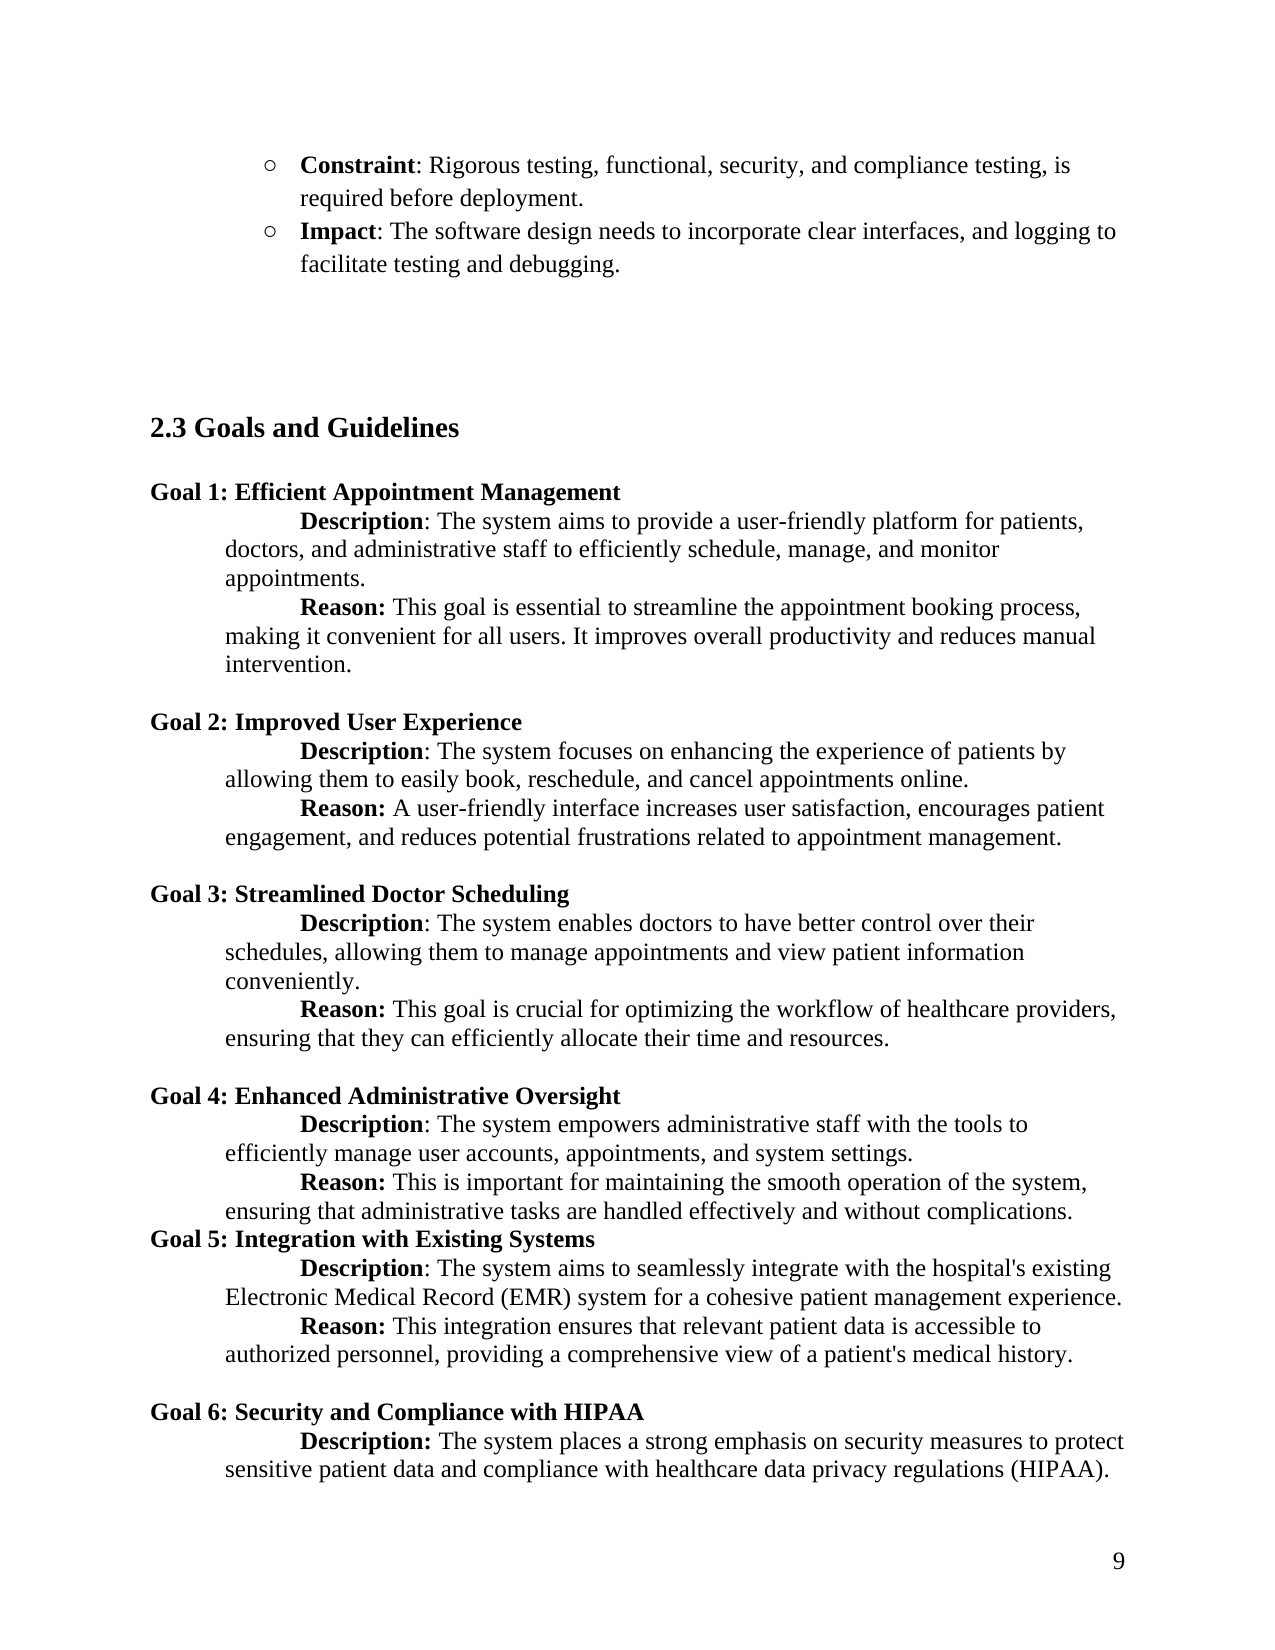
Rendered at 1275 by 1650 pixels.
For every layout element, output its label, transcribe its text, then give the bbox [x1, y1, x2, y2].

text Reason: This integration ensures that relevant patient data is accessible to authorized personnel, providing a comprehensive view of a patient's medical history. [225, 1311, 1125, 1368]
text Goal 6: Security and Compliance with HIPAA [150, 1397, 1125, 1426]
text Description: The system focuses on enhancing the experience of patients by allowing them to easily book, reschedule, and cancel appointments online. [225, 736, 1125, 793]
text Description: The system aims to seamlessly integrate with the hospital's existing Electronic Medical Record (EMR) system for a cohesive patient management experience. [225, 1253, 1125, 1311]
text Reason: A user-friendly interface increases user satisfaction, encourages patient engagement, and reduces potential frustrations related to appointment management. [225, 793, 1125, 851]
text Goal 2: Improved User Experience [150, 707, 1125, 736]
text Description: The system empowers administrative staff with the tools to efficiently manage user accounts, appointments, and system settings. [225, 1109, 1125, 1167]
text Goal 5: Integration with Existing Systems [150, 1224, 1125, 1253]
text Goal 4: Enhanced Administrative Oversight [150, 1081, 1125, 1109]
list Impact: The software design needs to incorporate clear interfaces, and logging to facilitate testing and debugging. [262, 216, 1125, 278]
text Reason: This is important for maintaining the smooth operation of the system, ensuring that administrative tasks are handled effectively and without complications. [225, 1167, 1125, 1224]
text Goal 1: Efficient Appointment Management [150, 477, 1125, 506]
text Description: The system enables doctors to have better control over their schedules, allowing them to manage appointments and view patient information conveniently. [225, 908, 1125, 994]
text Description: The system aims to provide a user-friendly platform for patients, doctors, and administrative staff to efficiently schedule, manage, and monitor appointments. [225, 506, 1125, 592]
text Goal 3: Streamlined Doctor Scheduling [150, 879, 1125, 908]
text Reason: This goal is essential to streamline the appointment booking process, making it convenient for all users. It improves overall productivity and reduces manual intervention. [225, 592, 1125, 678]
text Description: The system places a strong emphasis on security measures to protect sensitive patient data and compliance with healthcare data privacy regulations (HIPAA). [225, 1426, 1125, 1483]
text 2.3 Goals and Guidelines [150, 410, 1125, 443]
text Reason: This goal is crucial for optimizing the workflow of healthcare providers, ensuring that they can efficiently allocate their time and resources. [225, 994, 1125, 1052]
list Constraint: Rigorous testing, functional, security, and compliance testing, is required before deployment. [262, 150, 1125, 212]
